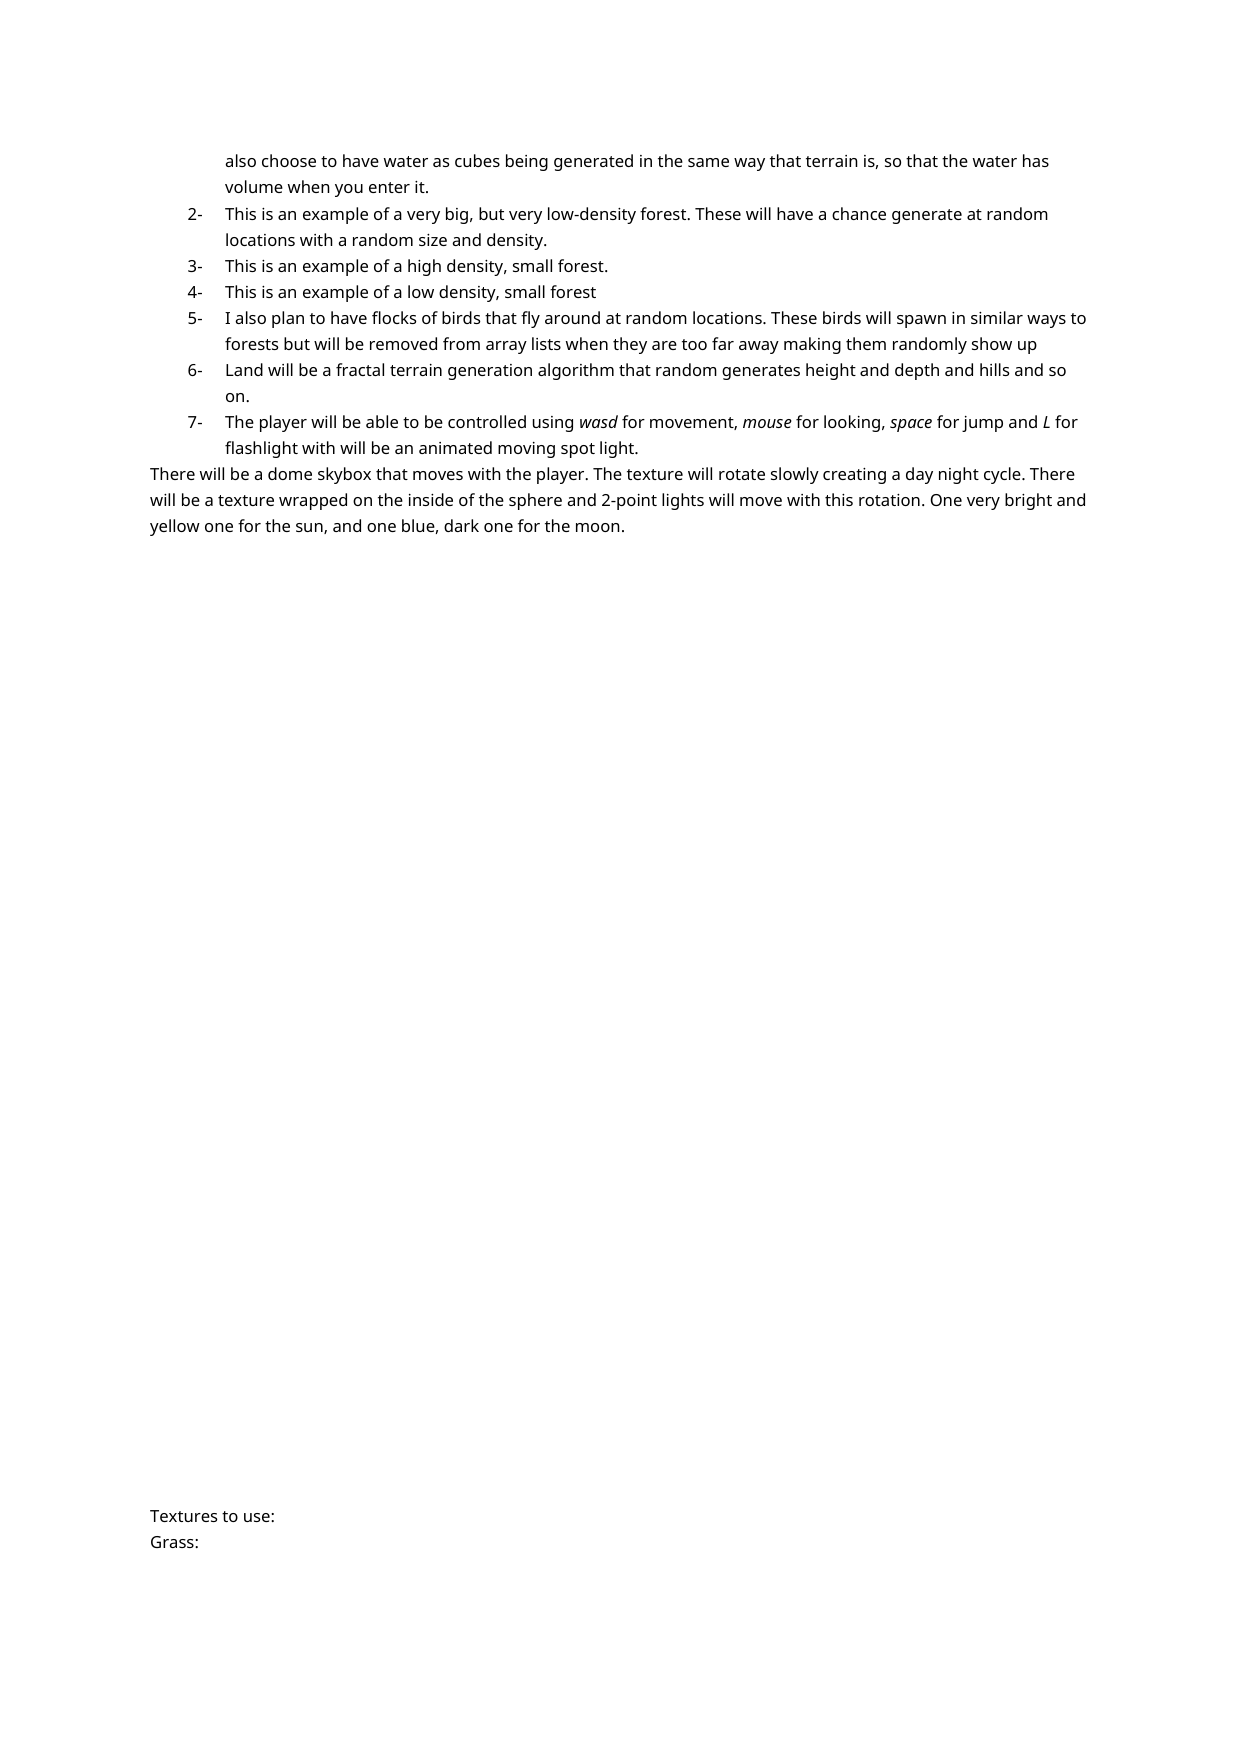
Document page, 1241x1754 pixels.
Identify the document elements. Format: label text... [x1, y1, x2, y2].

text Grass: [150, 1530, 1090, 1553]
text Textures to use: [150, 1504, 1090, 1527]
text There will be a dome skybox that moves with the player. The texture will rotate slowly creating a day night cycle. There will be a texture wrapped on the inside of the sphere and 2-point lights will move with this rotation. One very bright and yellow one for the sun, and one blue, dark one for the moon. [150, 462, 1090, 537]
list This is an example of a very big, but very low-density forest. These will have a chance generate at random locations with a random size and density. [187, 202, 1090, 251]
list Land will be a fractal terrain generation algorithm that random generates height and depth and hills and so on. [187, 358, 1090, 407]
list The player will be able to be controlled using wasd for movement, mouse for looking, space for jump and L for flashlight with will be an animated moving spot light. [187, 410, 1090, 459]
list This is an example of a low density, small forest [187, 280, 1090, 303]
list I also plan to have flocks of birds that fly around at random locations. These birds will spawn in similar ways to forests but will be removed from array lists when they are too far away making them randomly show up [187, 306, 1090, 355]
list This is an example of a high density, small forest. [187, 254, 1090, 277]
